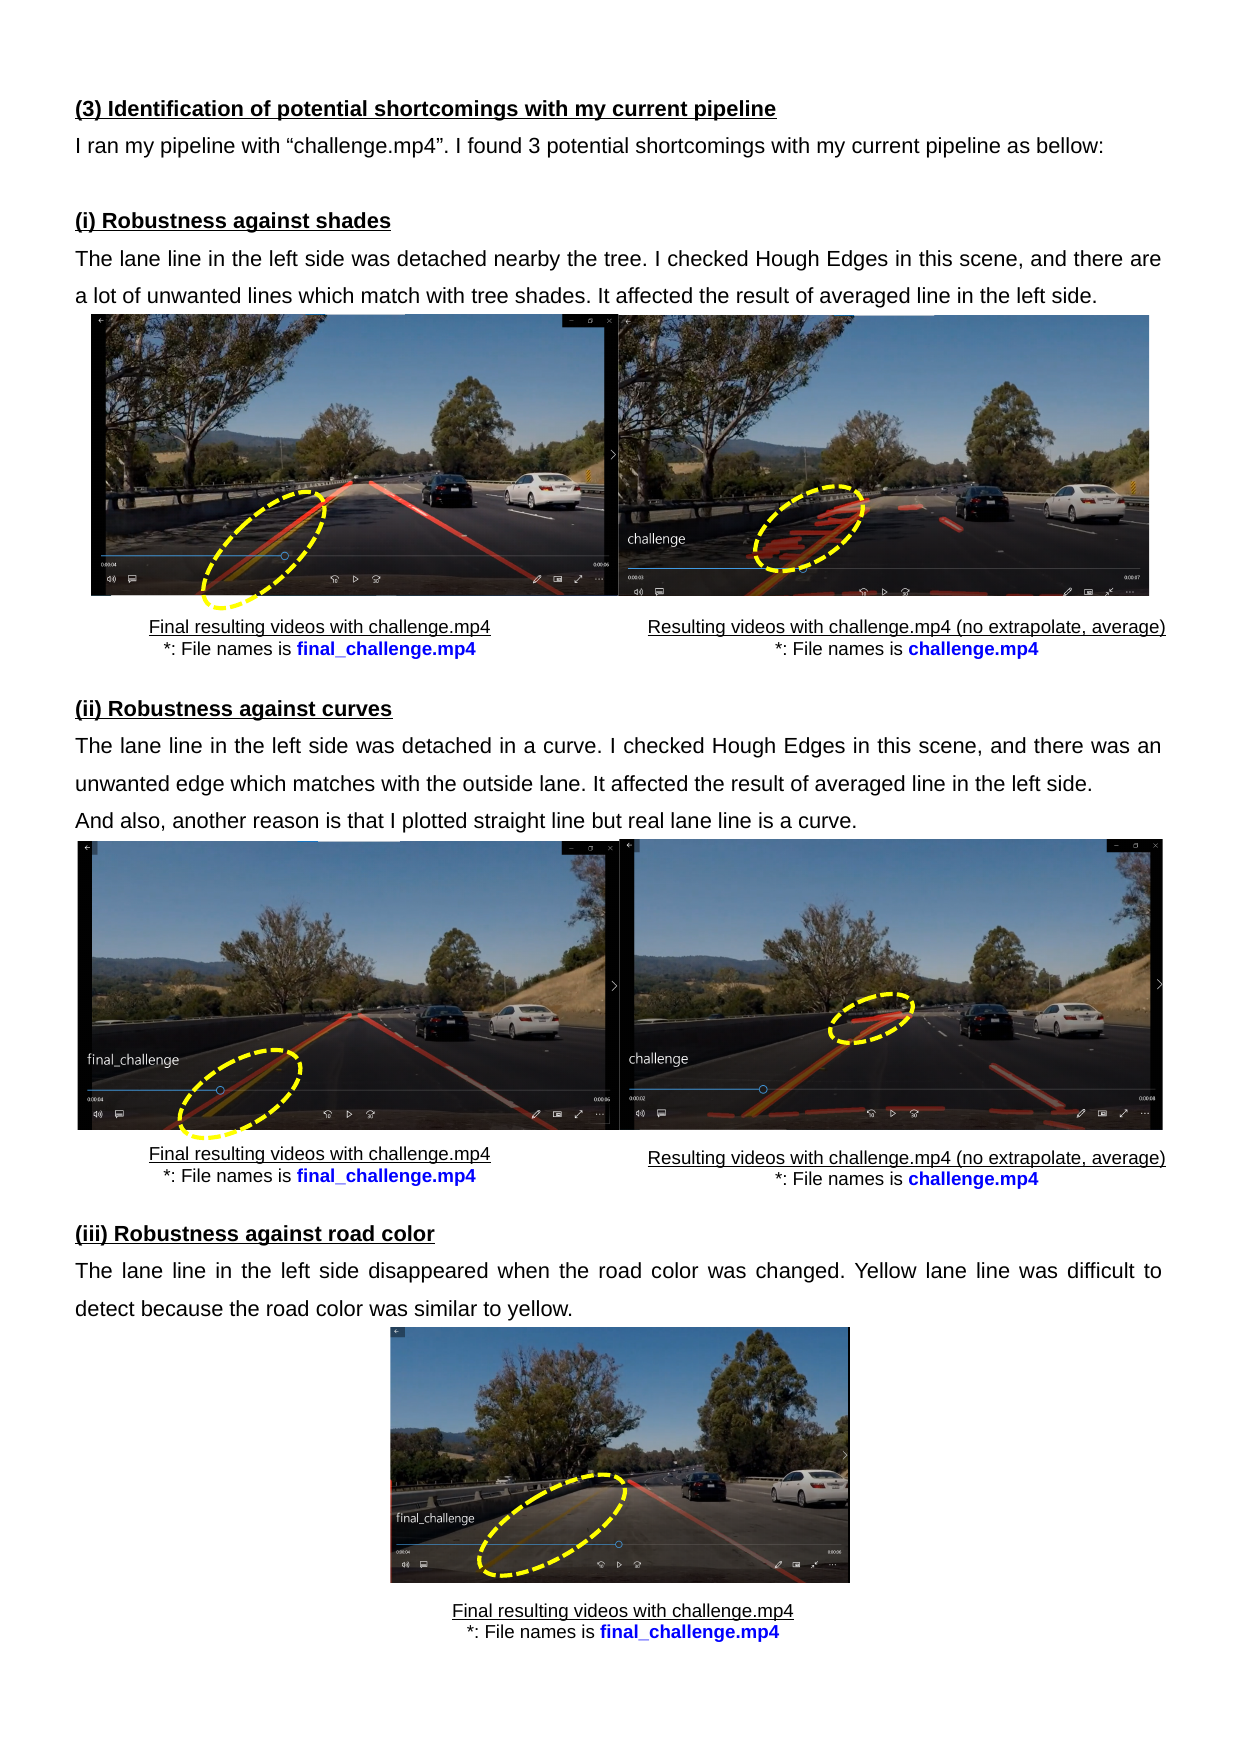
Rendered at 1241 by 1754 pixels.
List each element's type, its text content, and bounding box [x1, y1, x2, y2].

text (ii) Robustness against curves [75, 689, 1165, 727]
text I ran my pipeline with “challenge.mp4”. I found 3 potential shortcomings with my current pipeline as bellow: [75, 127, 1165, 164]
text (iii) Robustness against road color [75, 1214, 1165, 1252]
text (3) Identification of potential shortcomings with my current pipeline [75, 89, 1165, 127]
text The lane line in the left side was detached nearby the tree. I checked Hough Edges in this scene, and there are a lot of unwanted lines which match with tree shades. It affected the result of averaged line in the left side. [75, 239, 1165, 314]
picture [77, 839, 1163, 1130]
picture [390, 1327, 850, 1583]
picture [91, 314, 1150, 596]
text (i) Robustness against shades [75, 202, 1165, 239]
text The lane line in the left side disappeared when the road color was changed. Yellow lane line was difficult to detect because the road color was similar to yellow. [75, 1252, 1165, 1327]
text The lane line in the left side was detached in a curve. I checked Hough Edges in this scene, and there was an unwanted edge which matches with the outside lane. It affected the result of averaged line in the left side. And also, another reason is that I plotted straight line but real lane line is a curve. [75, 727, 1165, 839]
